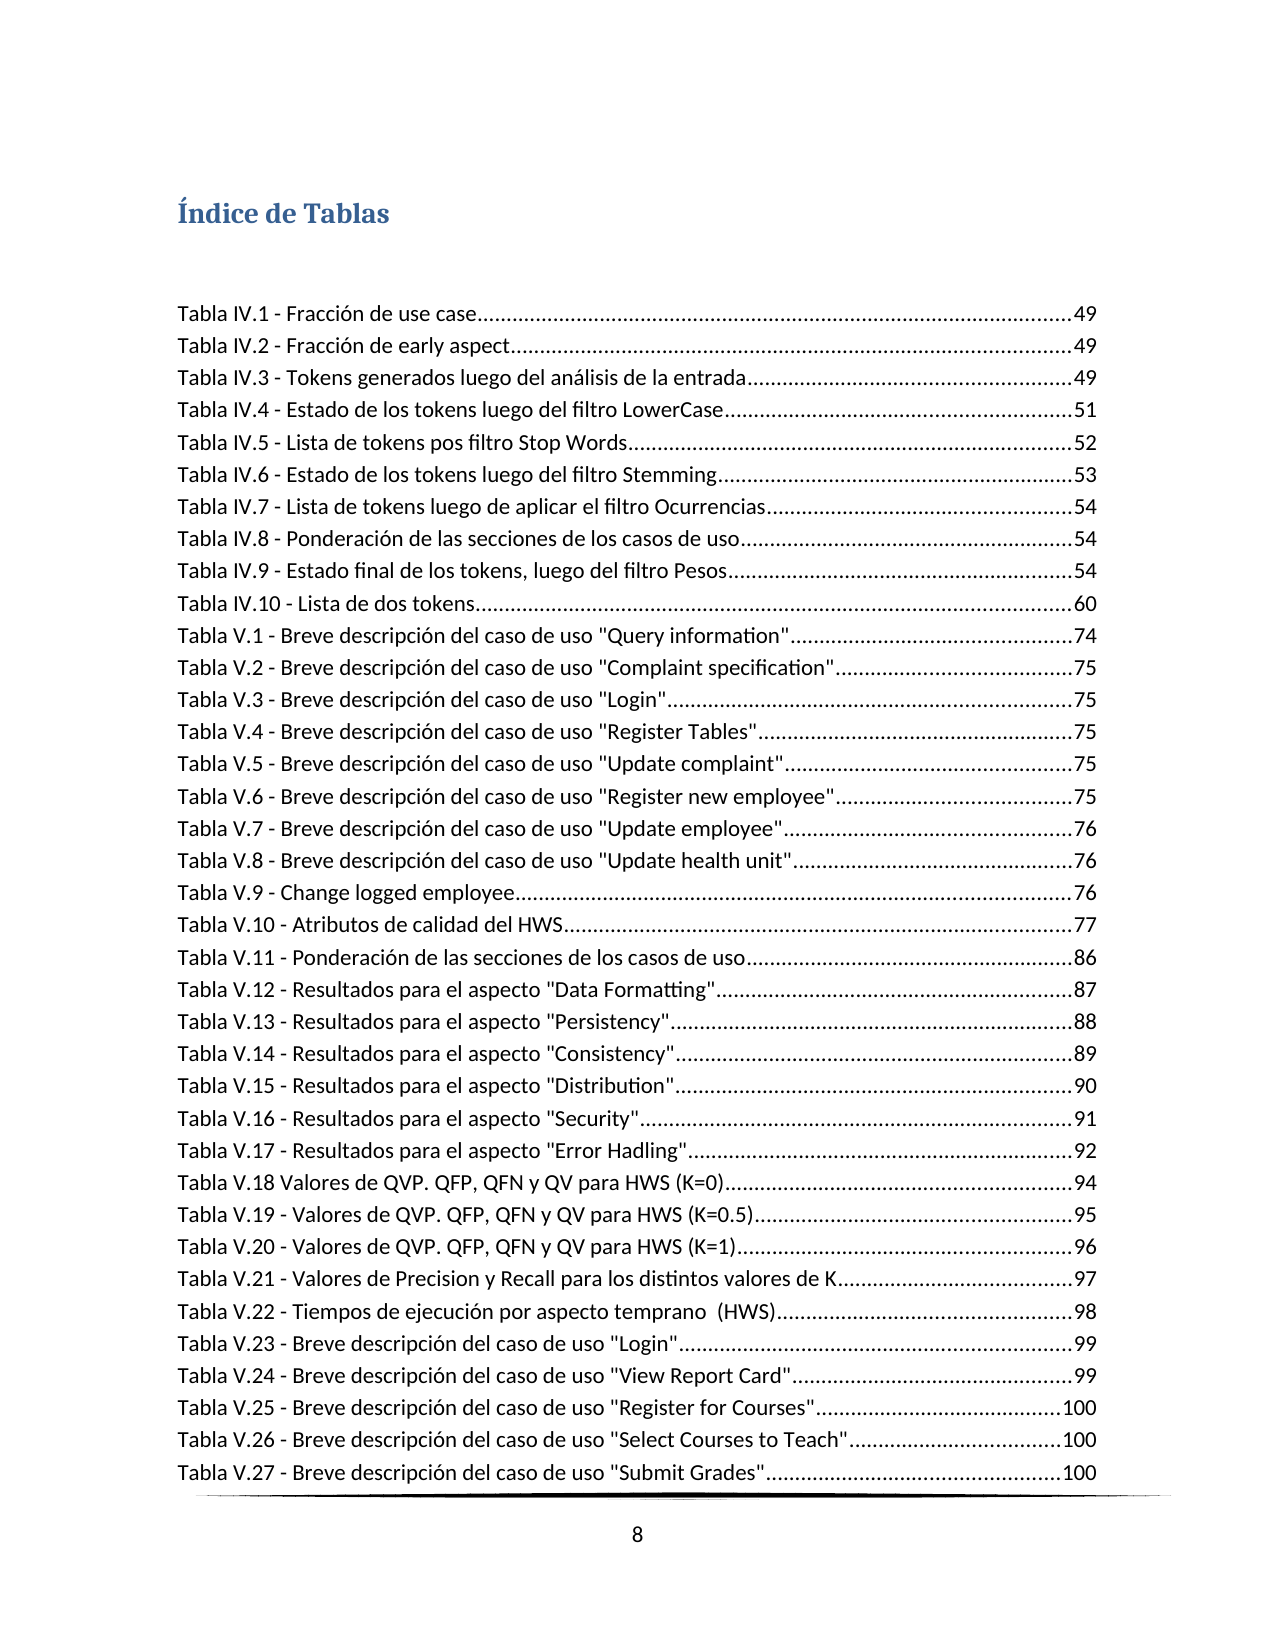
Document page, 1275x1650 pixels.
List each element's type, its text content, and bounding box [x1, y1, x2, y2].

text Tabla IV.5 - Lista de tokens pos filtro Stop Words 52 [177, 428, 1098, 456]
text Tabla IV.4 - Estado de los tokens luego del filtro LowerCase 51 [177, 396, 1098, 423]
text Tabla IV.10 - Lista de dos tokens 60 [177, 589, 1098, 617]
text Tabla V.15 - Resultados para el aspecto "Distribution" 90 [177, 1071, 1098, 1099]
text Tabla V.26 - Breve descripción del caso de uso "Select Courses to Teach" 100 [177, 1426, 1098, 1453]
text Tabla V.14 - Resultados para el aspecto "Consistency" 89 [177, 1039, 1098, 1067]
text Tabla V.20 - Valores de QVP. QFP, QFN y QV para HWS (K=1) 96 [177, 1232, 1098, 1260]
text Tabla V.16 - Resultados para el aspecto "Security" 91 [177, 1104, 1098, 1132]
text Tabla IV.6 - Estado de los tokens luego del filtro Stemming 53 [177, 460, 1098, 488]
text Tabla V.17 - Resultados para el aspecto "Error Hadling" 92 [177, 1136, 1098, 1164]
text Tabla V.19 - Valores de QVP. QFP, QFN y QV para HWS (K=0.5) 95 [177, 1200, 1098, 1228]
text Tabla V.4 - Breve descripción del caso de uso "Register Tables" 75 [177, 717, 1098, 745]
text Tabla V.13 - Resultados para el aspecto "Persistency" 88 [177, 1007, 1098, 1035]
text Tabla V.8 - Breve descripción del caso de uso "Update health unit" 76 [177, 846, 1098, 874]
text Tabla V.6 - Breve descripción del caso de uso "Register new employee" 75 [177, 782, 1098, 810]
text Tabla V.1 - Breve descripción del caso de uso "Query information" 74 [177, 621, 1098, 649]
text Tabla V.24 - Breve descripción del caso de uso "View Report Card" 99 [177, 1361, 1098, 1389]
text Tabla V.18 Valores de QVP. QFP, QFN y QV para HWS (K=0) 94 [177, 1168, 1098, 1196]
text Tabla IV.7 - Lista de tokens luego de aplicar el filtro Ocurrencias 54 [177, 492, 1098, 520]
text Tabla V.27 - Breve descripción del caso de uso "Submit Grades" 100 [177, 1458, 1098, 1486]
text Tabla V.12 - Resultados para el aspecto "Data Formatting" 87 [177, 975, 1098, 1003]
text Tabla IV.8 - Ponderación de las secciones de los casos de uso 54 [177, 524, 1098, 552]
text Tabla V.2 - Breve descripción del caso de uso "Complaint specification" 75 [177, 653, 1098, 681]
text Tabla V.7 - Breve descripción del caso de uso "Update employee" 76 [177, 814, 1098, 842]
text Tabla V.5 - Breve descripción del caso de uso "Update complaint" 75 [177, 749, 1098, 778]
text Tabla IV.9 - Estado final de los tokens, luego del filtro Pesos 54 [177, 556, 1098, 584]
text Tabla IV.3 - Tokens generados luego del análisis de la entrada 49 [177, 363, 1098, 391]
picture [195, 1492, 1172, 1500]
text Tabla V.22 - Tiempos de ejecución por aspecto temprano (HWS) 98 [177, 1297, 1098, 1325]
text Tabla V.3 - Breve descripción del caso de uso "Login" 75 [177, 685, 1098, 713]
text Tabla IV.1 - Fracción de use case 49 [177, 299, 1098, 327]
text Tabla V.25 - Breve descripción del caso de uso "Register for Courses" 100 [177, 1393, 1098, 1421]
text Tabla V.23 - Breve descripción del caso de uso "Login" 99 [177, 1329, 1098, 1357]
text Tabla V.11 - Ponderación de las secciones de los casos de uso 86 [177, 943, 1098, 971]
text Tabla IV.2 - Fracción de early aspect 49 [177, 331, 1098, 359]
text Tabla V.21 - Valores de Precision y Recall para los distintos valores de K 97 [177, 1264, 1098, 1293]
subtitle Índice de Tablas [177, 198, 1098, 231]
text Tabla V.10 - Atributos de calidad del HWS 77 [177, 911, 1098, 938]
text Tabla V.9 - Change logged employee 76 [177, 878, 1098, 906]
